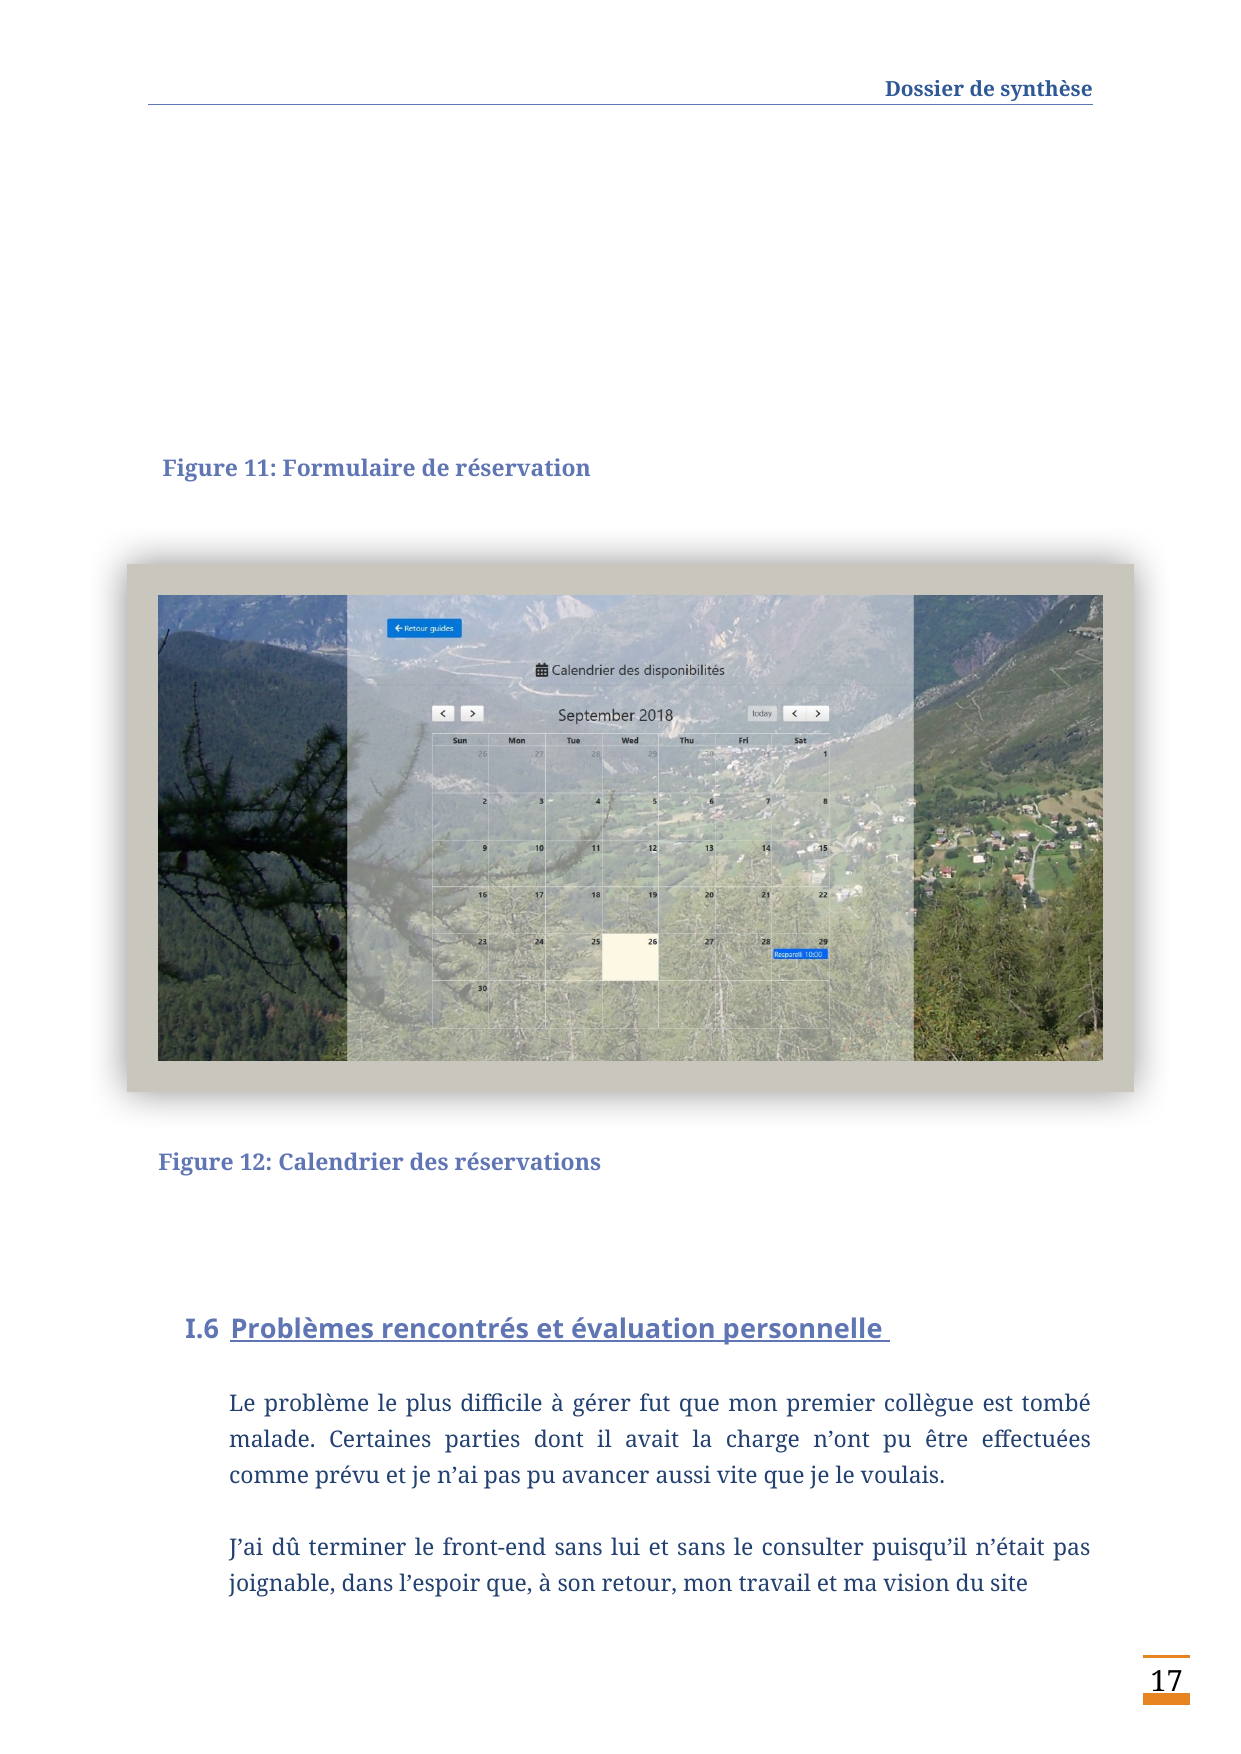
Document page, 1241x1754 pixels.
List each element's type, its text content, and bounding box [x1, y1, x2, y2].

picture [158, 595, 1103, 1061]
subtitle Problèmes rencontrés et évaluation personnelle [185, 1309, 1093, 1346]
list J’ai dû terminer le front-end sans lui et sans le consulter puisqu’il n’était pas joignable, dans l’espoir que, à son retour, mon travail et ma vision du site [229, 1531, 1093, 1598]
list Le problème le plus difficile à gérer fut que mon premier collègue est tombé malade. Certaines parties dont il avait la charge n’ont pu être effectuées comme prévu et je n’ai pas pu avancer aussi vite que je le voulais. [229, 1387, 1093, 1491]
